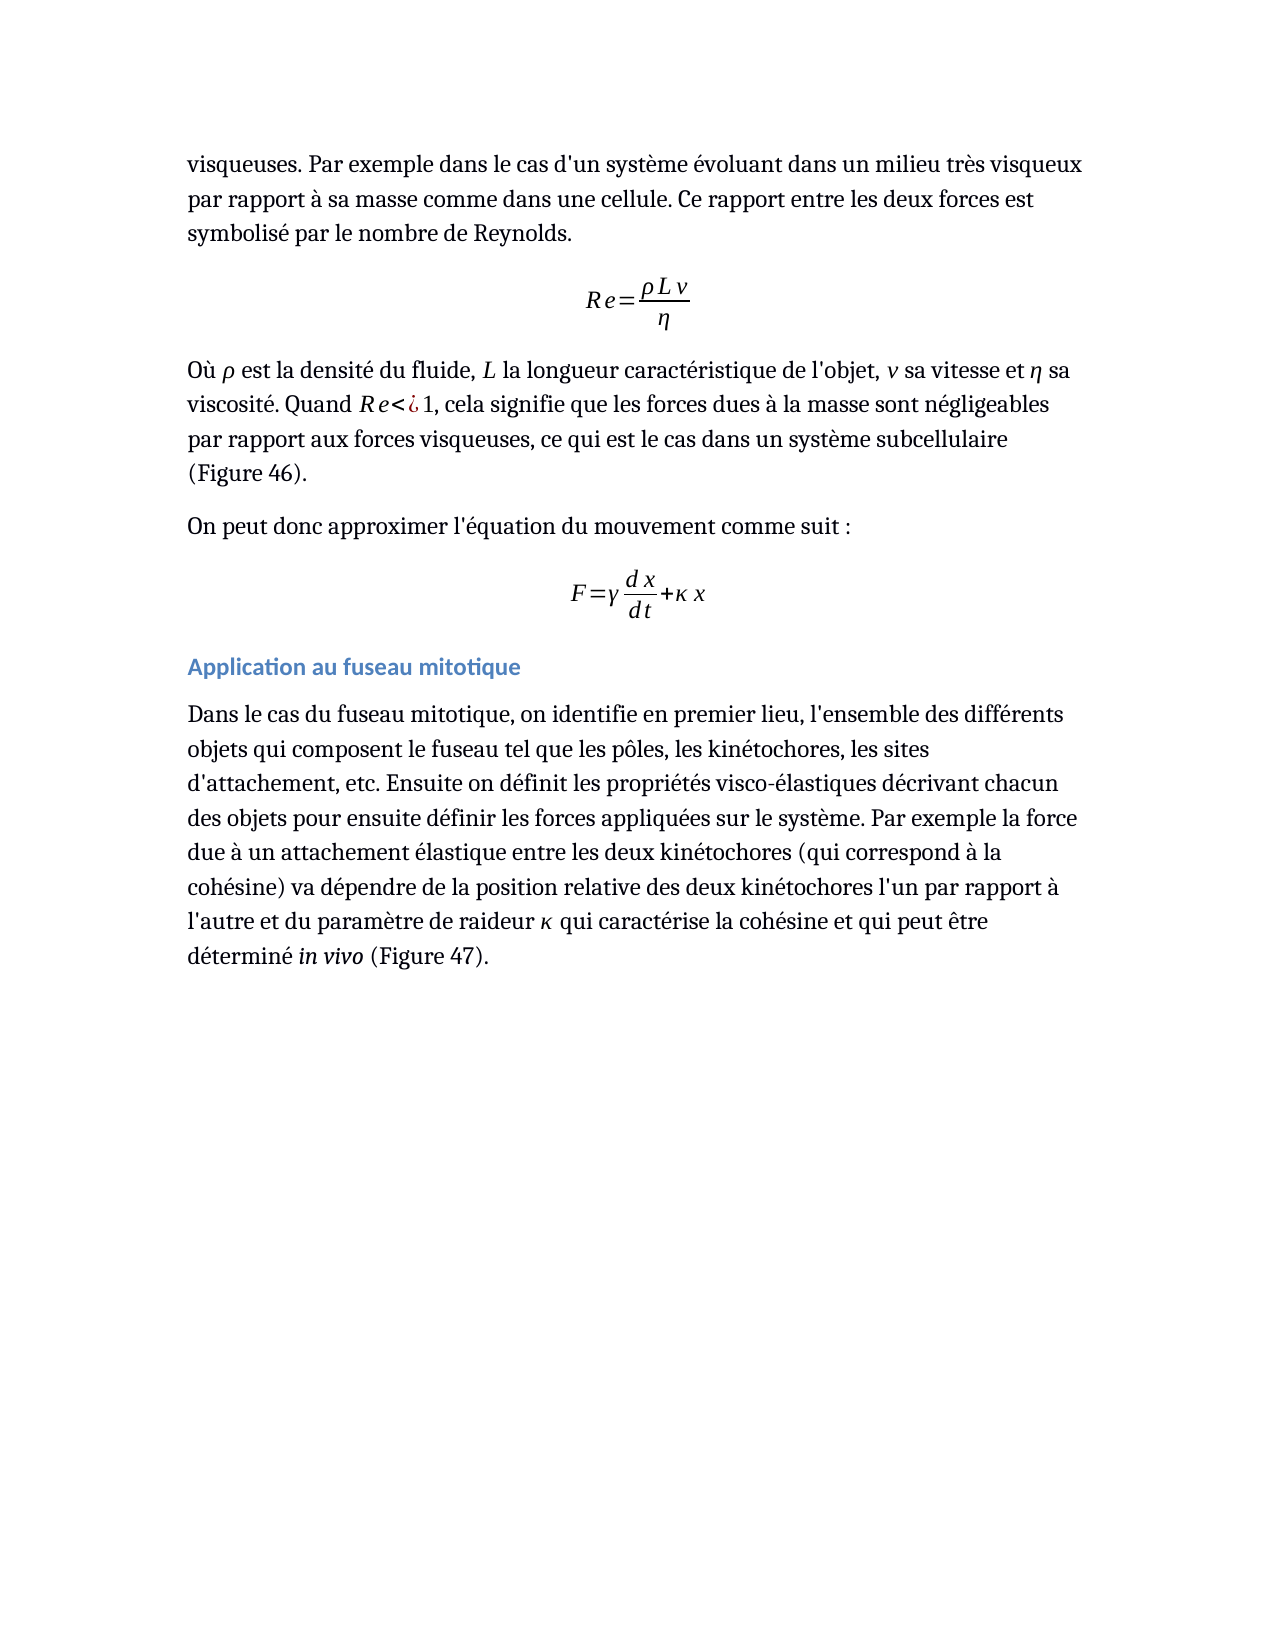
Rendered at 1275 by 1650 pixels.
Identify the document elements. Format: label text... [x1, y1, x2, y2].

text On peut donc approximer l'équation du mouvement comme suit : [187, 512, 1087, 541]
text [187, 150, 1087, 248]
text Dans le cas du fuseau mitotique, on identifie en premier lieu, l'ensemble des différents objets qui composent le fuseau tel que les pôles, les kinétochores, les sites d'attachement, etc. Ensuite on définit les propriétés visco-élastiques décrivant chacun des objets pour ensuite définir les forces appliquées sur le système. Par exemple la force due à un attachement élastique entre les deux kinétochores (qui correspond à la cohésine) va dépendre de la position relative des deux kinétochores l'un par rapport à l'autre et du paramètre de raideur qui caractérise la cohésine et qui peut être déterminé in vivo (Figure 47). [187, 700, 1087, 970]
text Où est la densité du fluide, la longueur caractéristique de l'objet, sa vitesse et sa viscosité. Quand , cela signifie que les forces dues à la masse sont négligeables par rapport aux forces visqueuses, ce qui est le cas dans un système subcellulaire (Figure 46). [187, 356, 1087, 488]
subtitle Application au fuseau mitotique [187, 651, 1087, 682]
